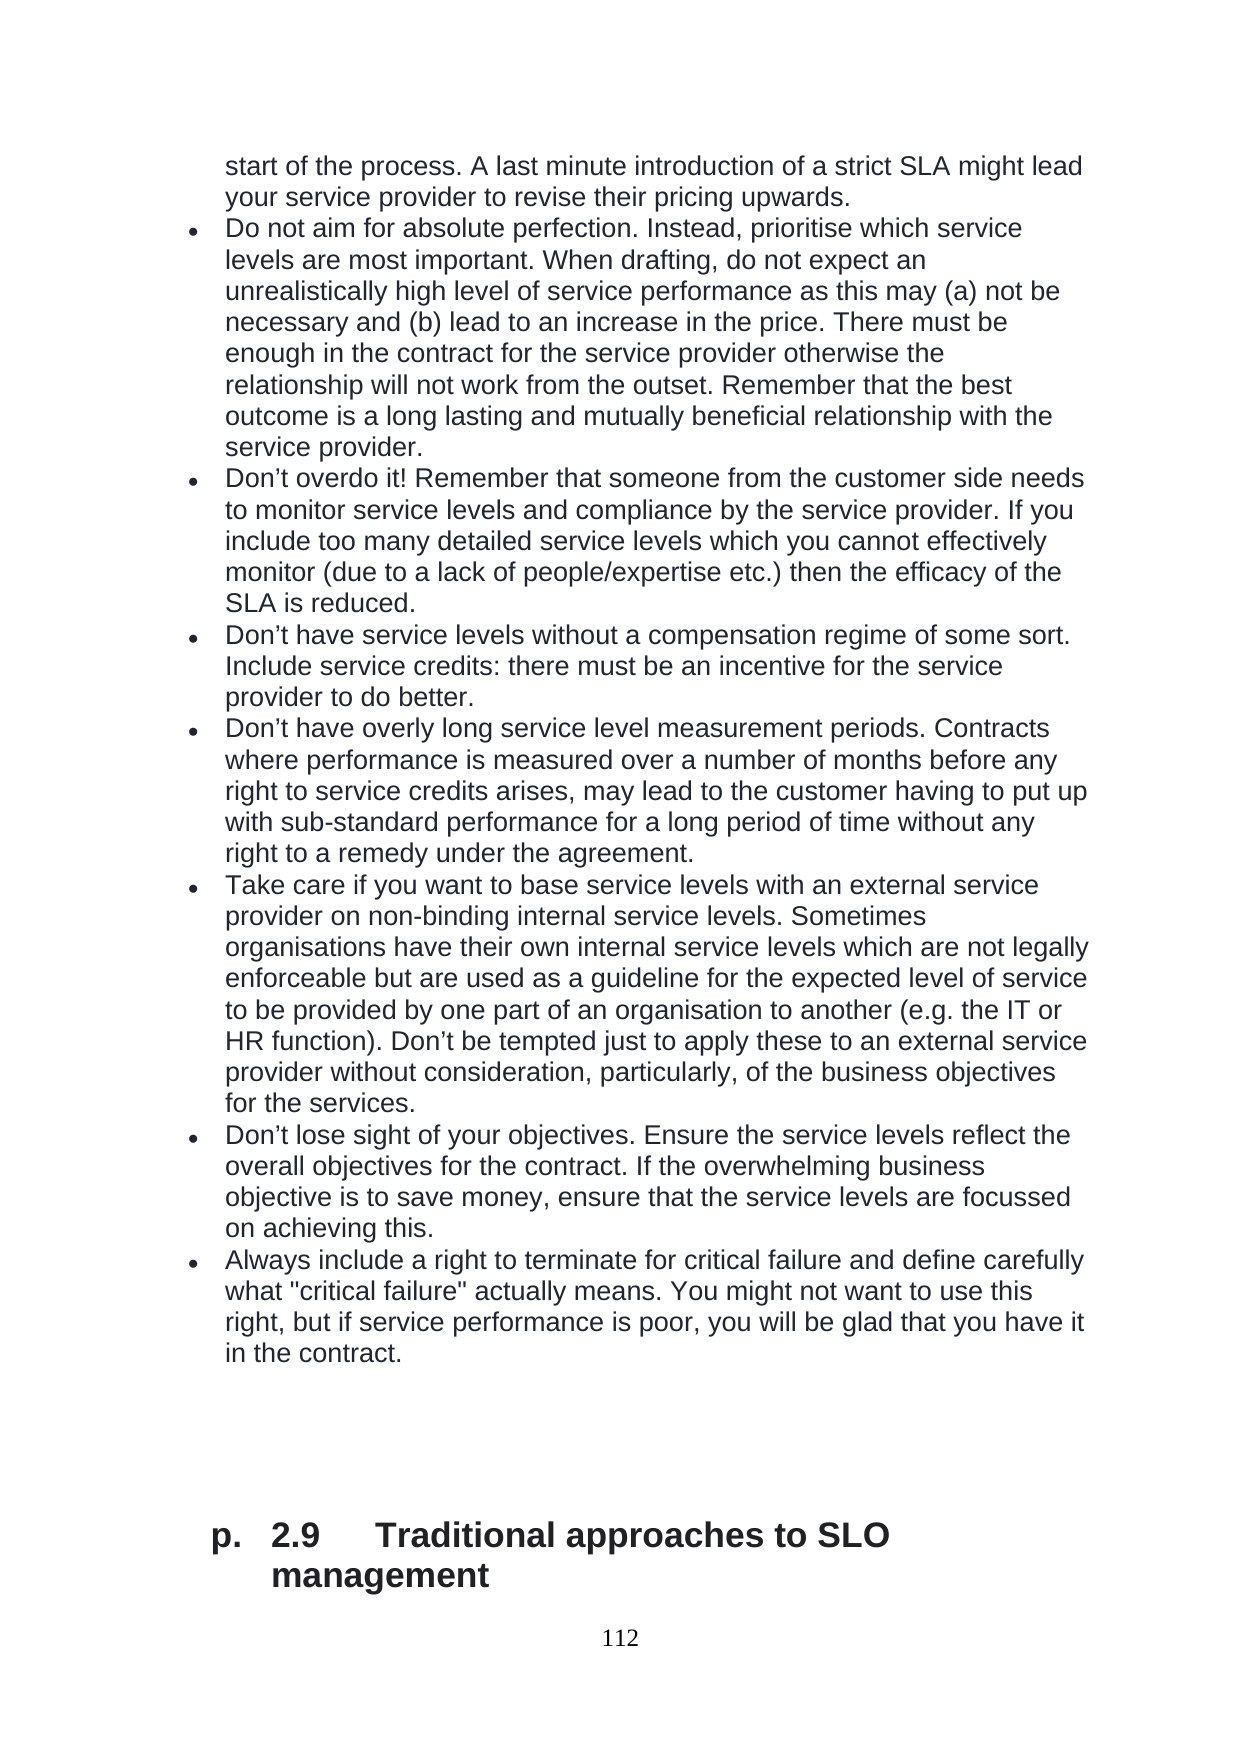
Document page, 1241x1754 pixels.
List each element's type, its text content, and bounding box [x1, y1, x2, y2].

list Don’t have service levels without a compensation regime of some sort. Include service credits: there must be an incentive for the service provider to do better. [187, 619, 1090, 712]
subtitle 2.9 Traditional approaches to SLO management [210, 1514, 1090, 1595]
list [187, 150, 1090, 212]
list Always include a right to terminate for critical failure and define carefully what "critical failure" actually means. You might not want to use this right, but if service performance is poor, you will be glad that you have it in the contract. [187, 1244, 1090, 1369]
list Do not aim for absolute perfection. Instead, prioritise which service levels are most important. When drafting, do not expect an unrealistically high level of service performance as this may (a) not be necessary and (b) lead to an increase in the price. There must be enough in the contract for the service provider otherwise the relationship will not work from the outset. Remember that the best outcome is a long lasting and mutually beneficial relationship with the service provider. [187, 212, 1090, 462]
list Take care if you want to base service levels with an external service provider on non-binding internal service levels. Sometimes organisations have their own internal service levels which are not legally enforceable but are used as a guideline for the expected level of service to be provided by one part of an organisation to another (e.g. the IT or HR function). Don’t be tempted just to apply these to an external service provider without consideration, particularly, of the business objectives for the services. [187, 869, 1090, 1119]
list Don’t have overly long service level measurement periods. Contracts where performance is measured over a number of months before any right to service credits arises, may lead to the customer having to put up with sub-standard performance for a long period of time without any right to a remedy under the agreement. [187, 712, 1090, 869]
list Don’t lose sight of your objectives. Ensure the service levels reflect the overall objectives for the contract. If the overwhelming business objective is to save money, ensure that the service levels are focussed on achieving this. [187, 1119, 1090, 1244]
list Don’t overdo it! Remember that someone from the customer side needs to monitor service levels and compliance by the service provider. If you include too many detailed service levels which you cannot effectively monitor (due to a lack of people/expertise etc.) then the efficacy of the SLA is reduced. [187, 462, 1090, 619]
